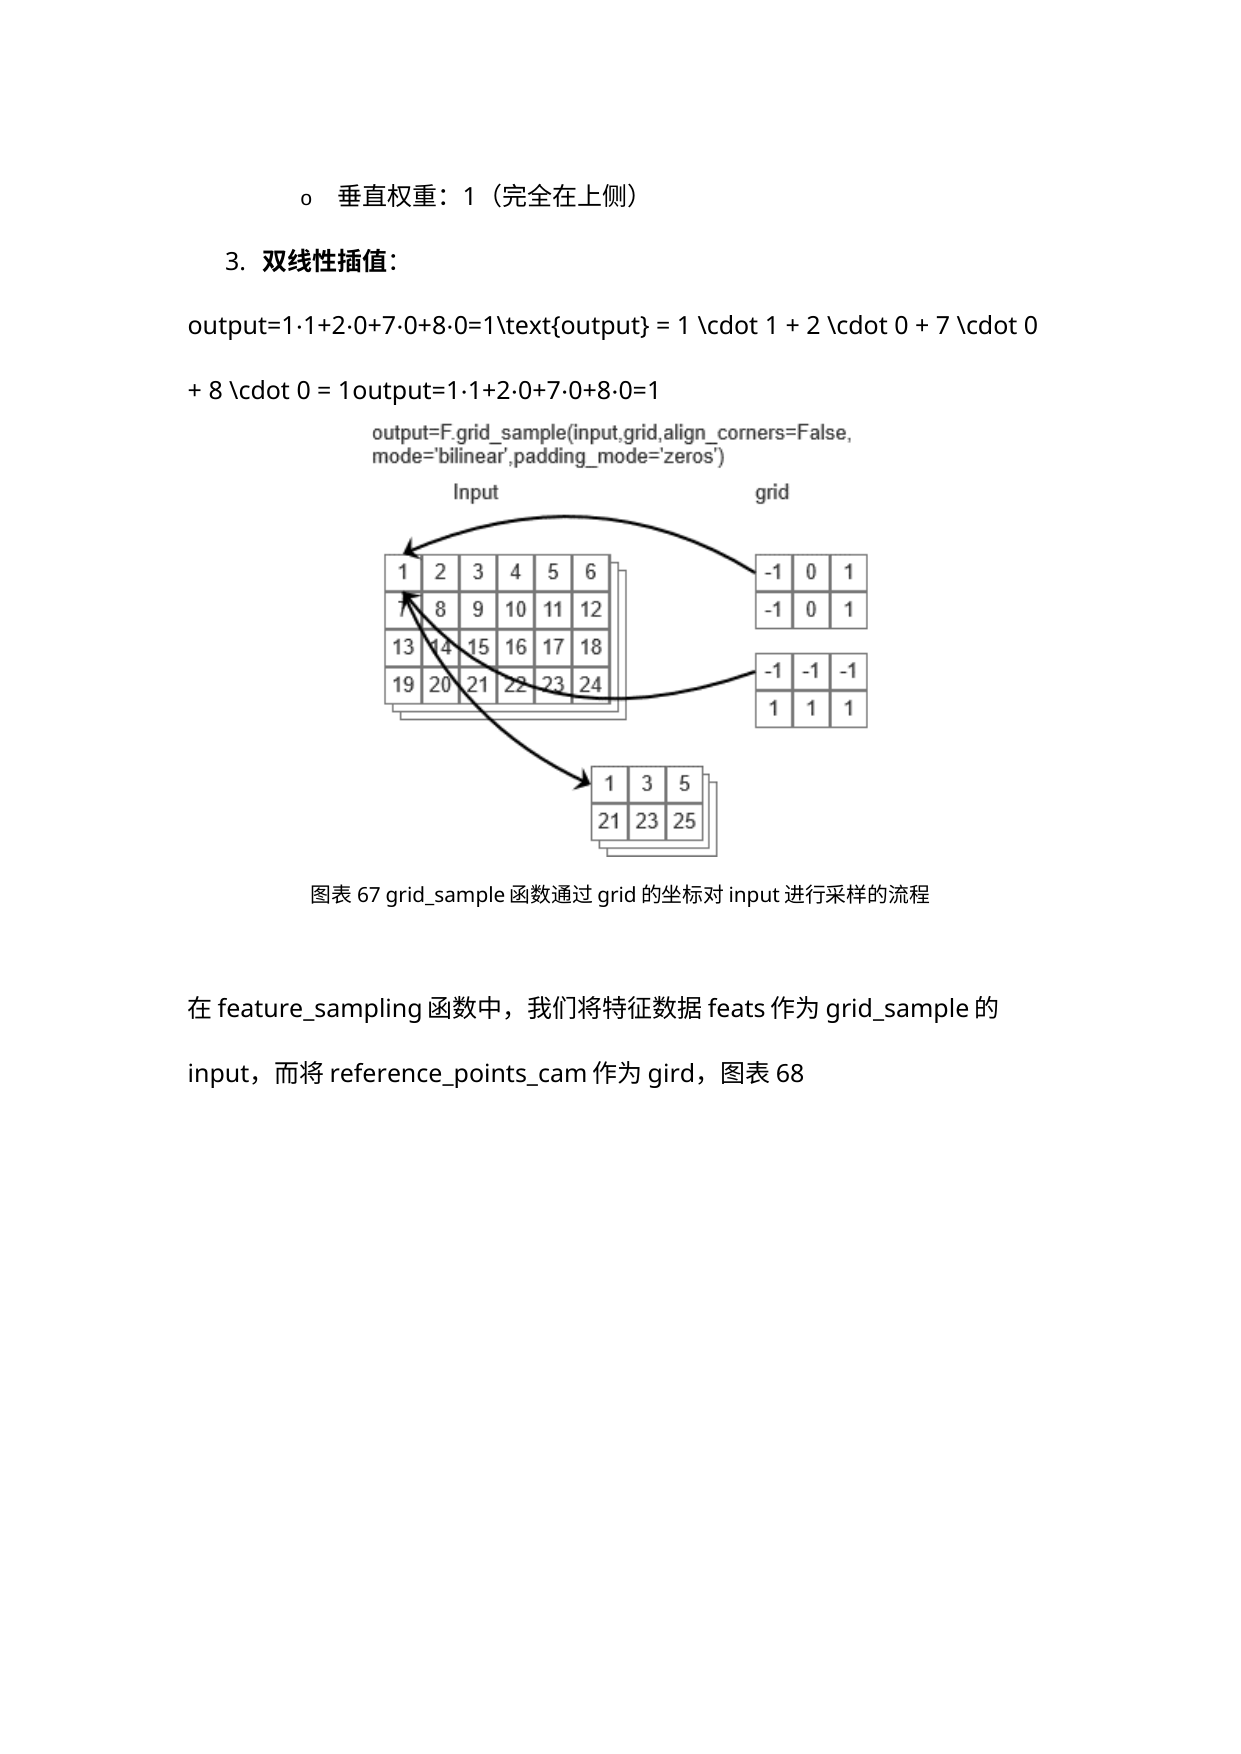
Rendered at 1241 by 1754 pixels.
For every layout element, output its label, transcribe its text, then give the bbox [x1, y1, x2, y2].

text 图表 67 grid_sample函数通过grid的坐标对input进行采样的流程 [187, 877, 1053, 909]
text output=1⋅1+2⋅0+7⋅0+8⋅0=1\text{output} = 1 \cdot 1 + 2 \cdot 0 + 7 \cdot 0 + 8 \cdot 0 = 1output=1⋅1+2⋅0+7⋅0+8⋅0=1 [187, 292, 1053, 422]
list 垂直权重：1（完全在上侧） [300, 162, 1053, 227]
text 在feature_sampling函数中，我们将特征数据feats作为grid_sample的input，而将reference_points_cam作为gird，图表 68 [187, 974, 1053, 1104]
list 双线性插值： [225, 227, 1053, 292]
picture [372, 422, 868, 857]
